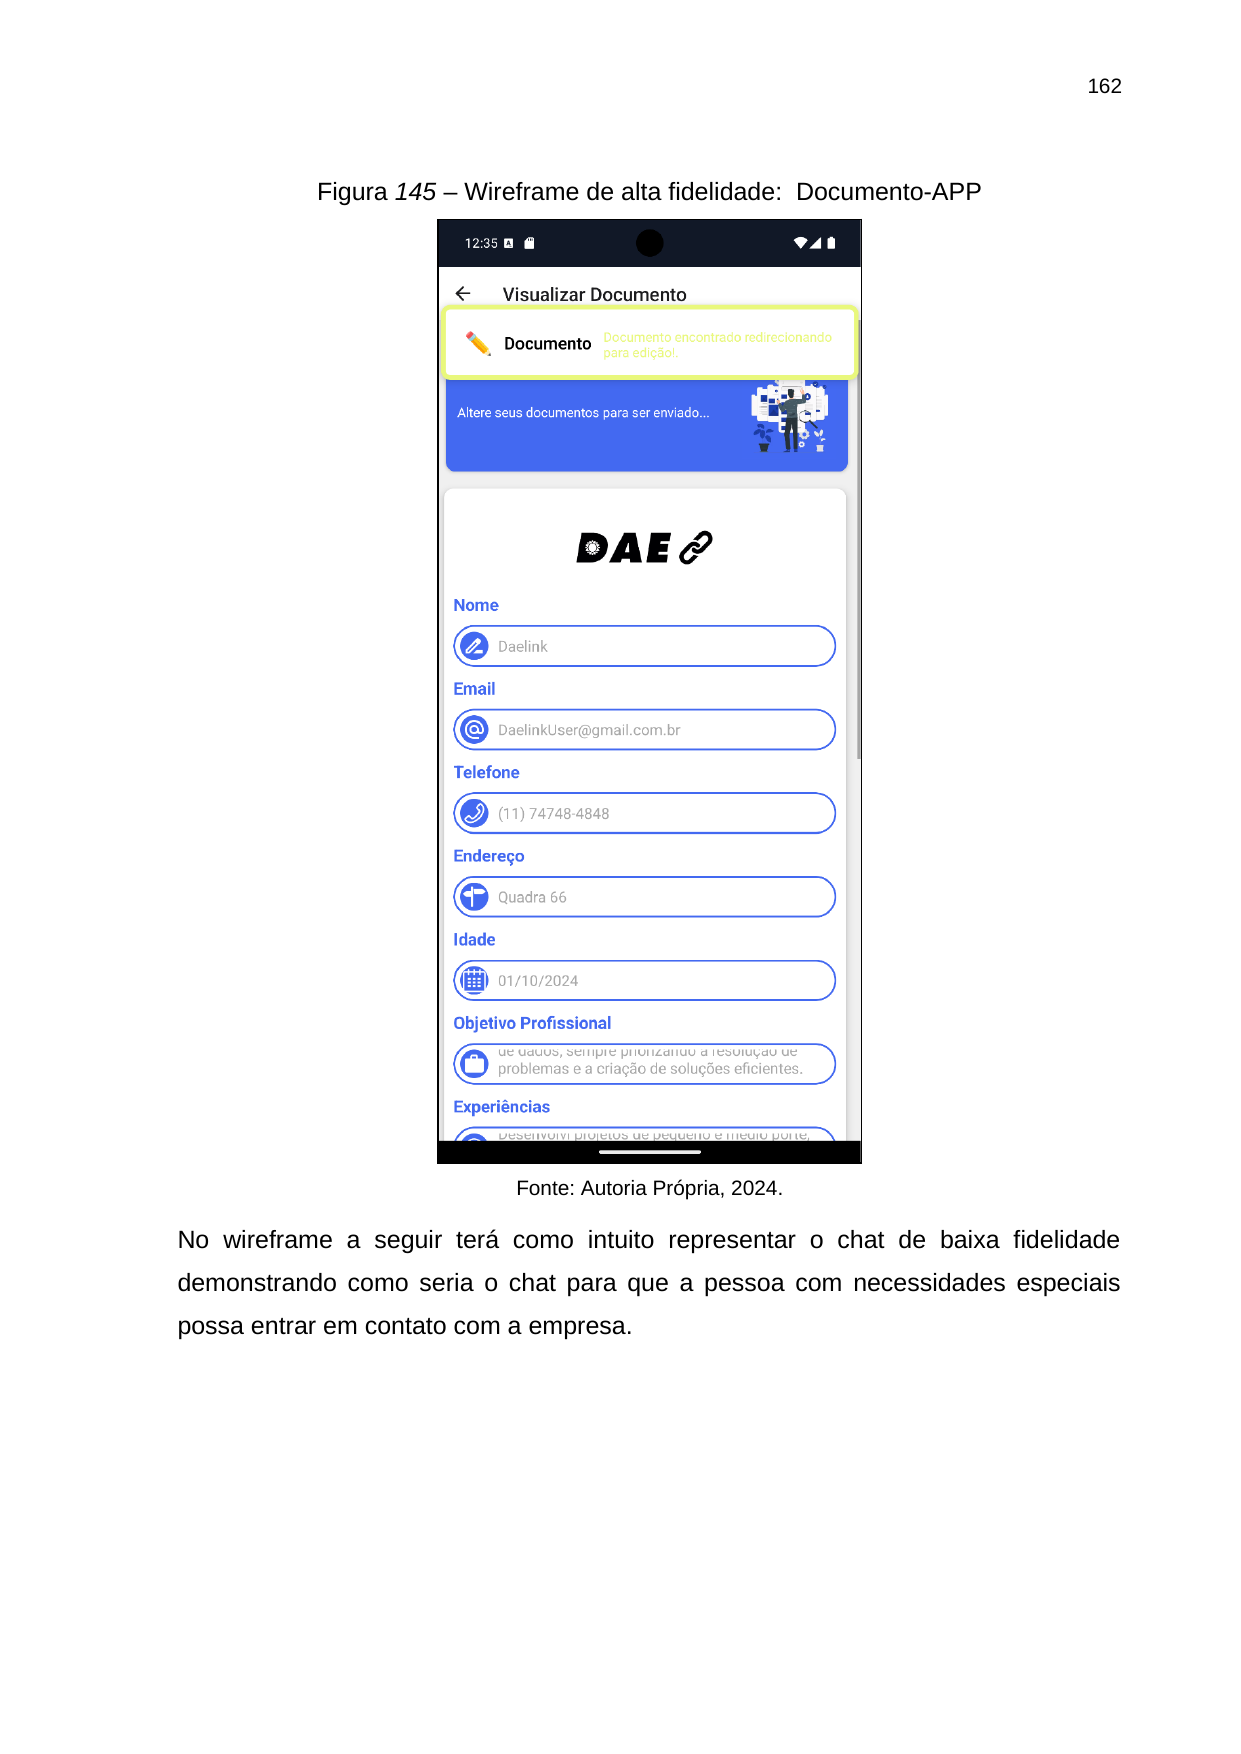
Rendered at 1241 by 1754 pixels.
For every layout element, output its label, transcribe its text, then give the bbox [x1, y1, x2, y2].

text Fonte: Autoria Própria, 2024. [177, 1176, 1122, 1200]
text No wireframe a seguir terá como intuito representar o chat de baixa fidelidade demonstrando como seria o chat para que a pessoa com necessidades especiais possa entrar em contato com a empresa. [177, 1225, 1122, 1340]
picture [439, 220, 861, 1162]
